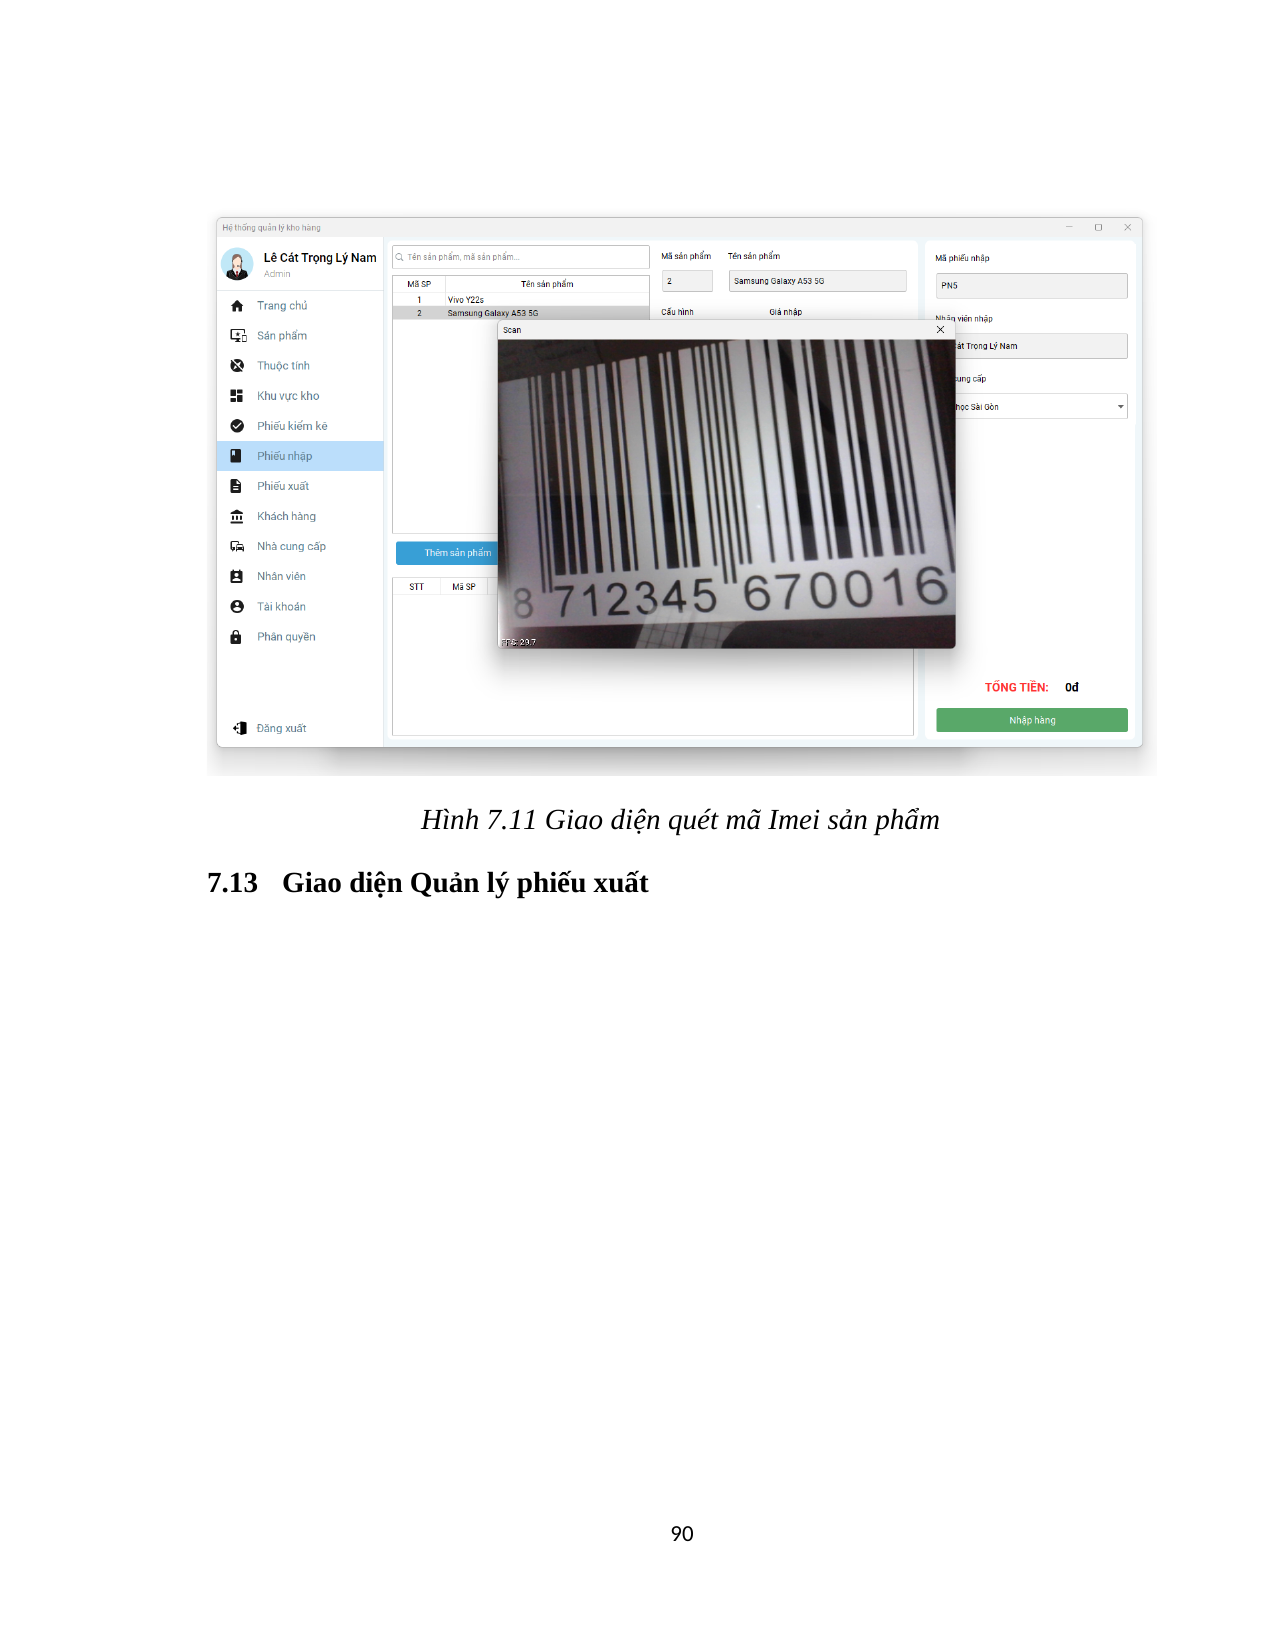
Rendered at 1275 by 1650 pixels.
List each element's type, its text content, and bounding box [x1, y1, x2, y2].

list Giao diện Quản lý phiếu xuất [207, 865, 1157, 898]
picture [206, 206, 1157, 776]
text Hình 7.11 Giao diện quét mã Imei sản phẩm [207, 802, 1157, 836]
